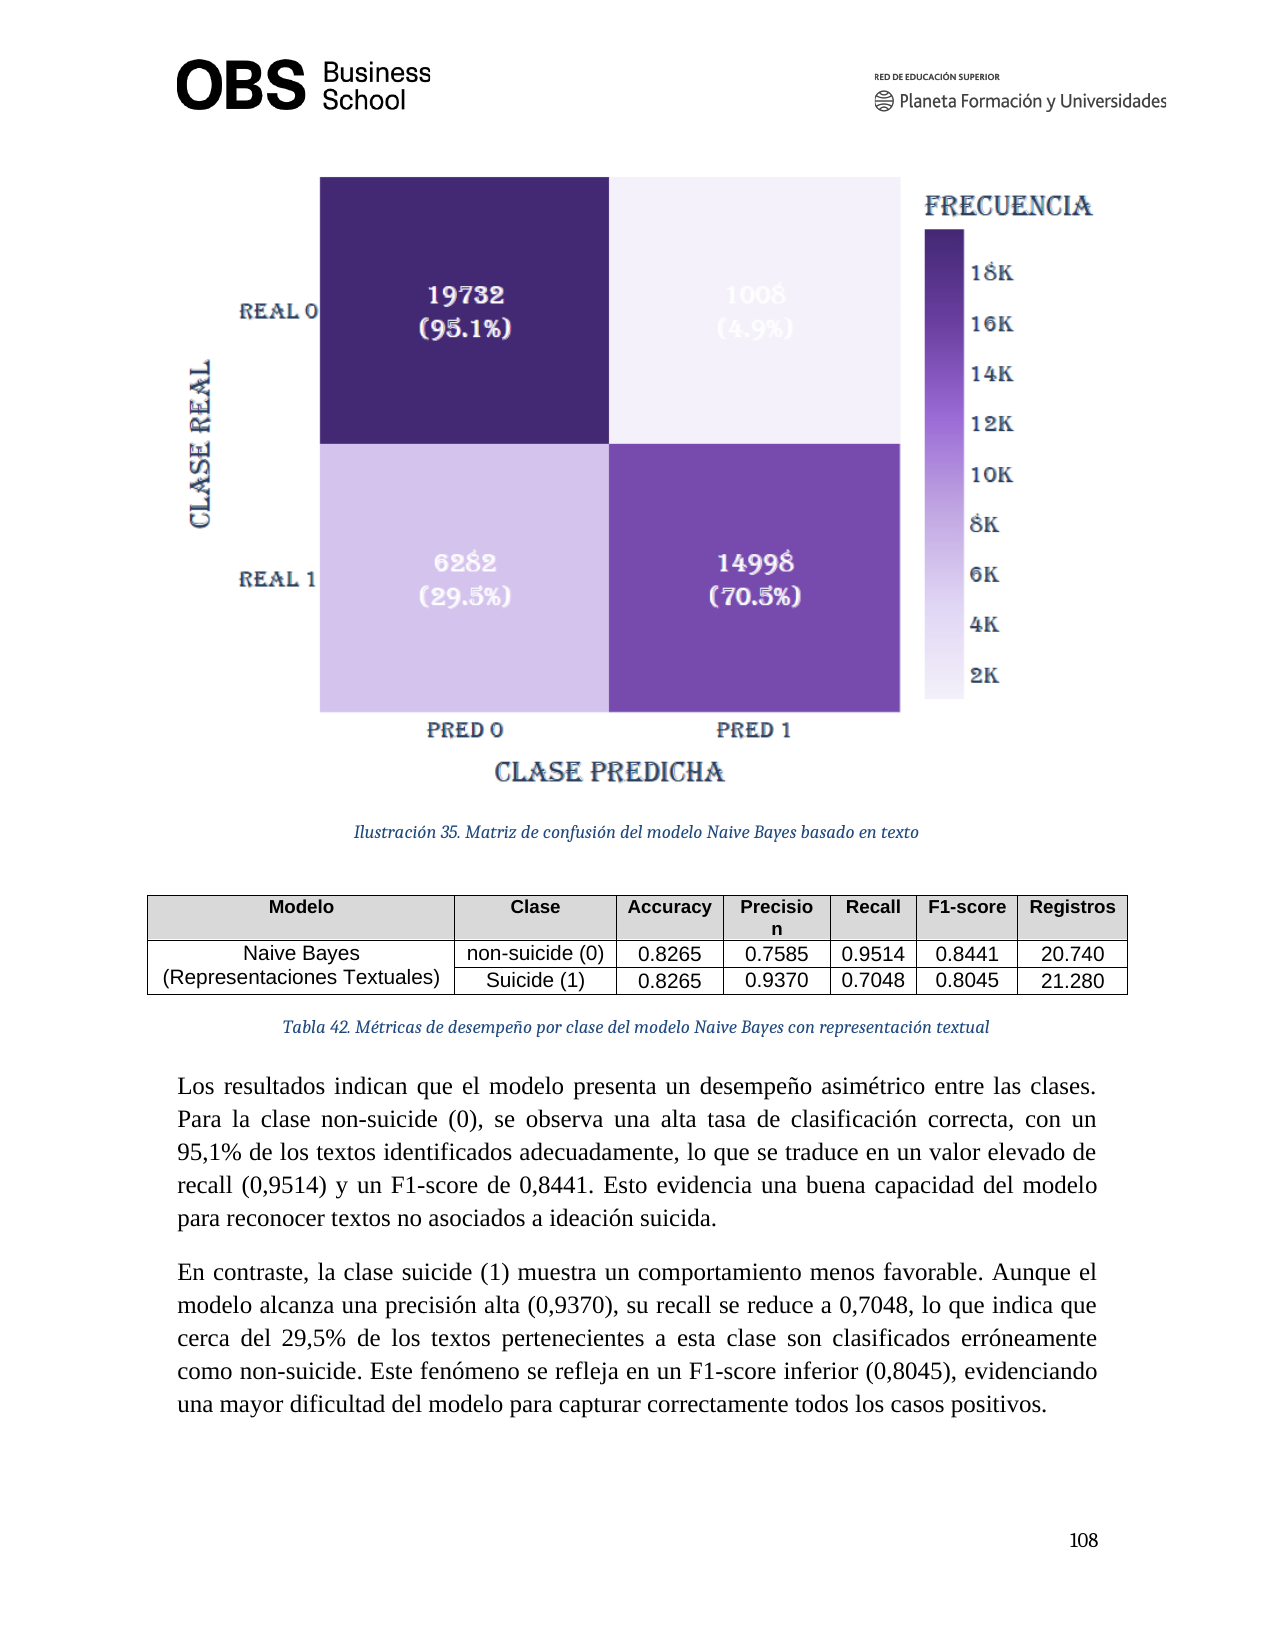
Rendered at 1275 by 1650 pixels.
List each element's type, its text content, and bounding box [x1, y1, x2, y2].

table_header Modelo [148, 896, 454, 939]
text En contraste, la clase suicide (1) muestra un comportamiento menos favorable. Aunque el modelo alcanza una precisión alta (0,9370), su recall se reduce a 0,7048, lo que indica que cerca del 29,5% de los textos pertenecientes a esta clase son clasificados erróneamente como non-suicide. Este fenómeno se refleja en un F1-score inferior (0,8045), evidenciando una mayor dificultad del modelo para capturar correctamente todos los casos positivos. [177, 1257, 1098, 1418]
table_cell 20.740 [1018, 941, 1127, 967]
table_cell 0.8045 [917, 968, 1017, 994]
table_header Accuracy [617, 896, 723, 939]
table_cell 0.8265 [617, 968, 723, 994]
table_cell Suicide (1) [455, 968, 616, 994]
table_header Clase [455, 896, 616, 939]
text Ilustración 35. Matriz de confusión del modelo Naive Bayes basado en texto [177, 821, 1098, 843]
table_header Precision [724, 896, 830, 939]
table_cell 21.280 [1018, 968, 1127, 994]
picture [874, 72, 1167, 112]
text Tabla 42. Métricas de desempeño por clase del modelo Naive Bayes con representación textual [177, 1016, 1098, 1038]
table_header Recall [831, 896, 916, 939]
table_header Registros [1018, 896, 1127, 939]
picture [177, 59, 431, 110]
table_cell 0.9514 [831, 941, 916, 967]
text Los resultados indican que el modelo presenta un desempeño asimétrico entre las clases. Para la clase non-suicide (0), se observa una alta tasa de clasificación correcta, con un 95,1% de los textos identificados adecuadamente, lo que se traduce en un valor elevado de recall (0,9514) y un F1-score de 0,8441. Esto evidencia una buena capacidad del modelo para reconocer textos no asociados a ideación suicida. [177, 1071, 1098, 1232]
table_cell Naive Bayes (Representaciones Textuales) [148, 941, 454, 994]
table_cell 0.9370 [724, 968, 830, 994]
table_cell 0.8265 [617, 941, 723, 967]
table_header F1-score [917, 896, 1017, 939]
picture [177, 169, 1098, 797]
table_cell non-suicide (0) [455, 941, 616, 967]
table_cell 0.8441 [917, 941, 1017, 967]
table_cell 0.7048 [831, 968, 916, 994]
table_cell 0.7585 [724, 941, 830, 967]
